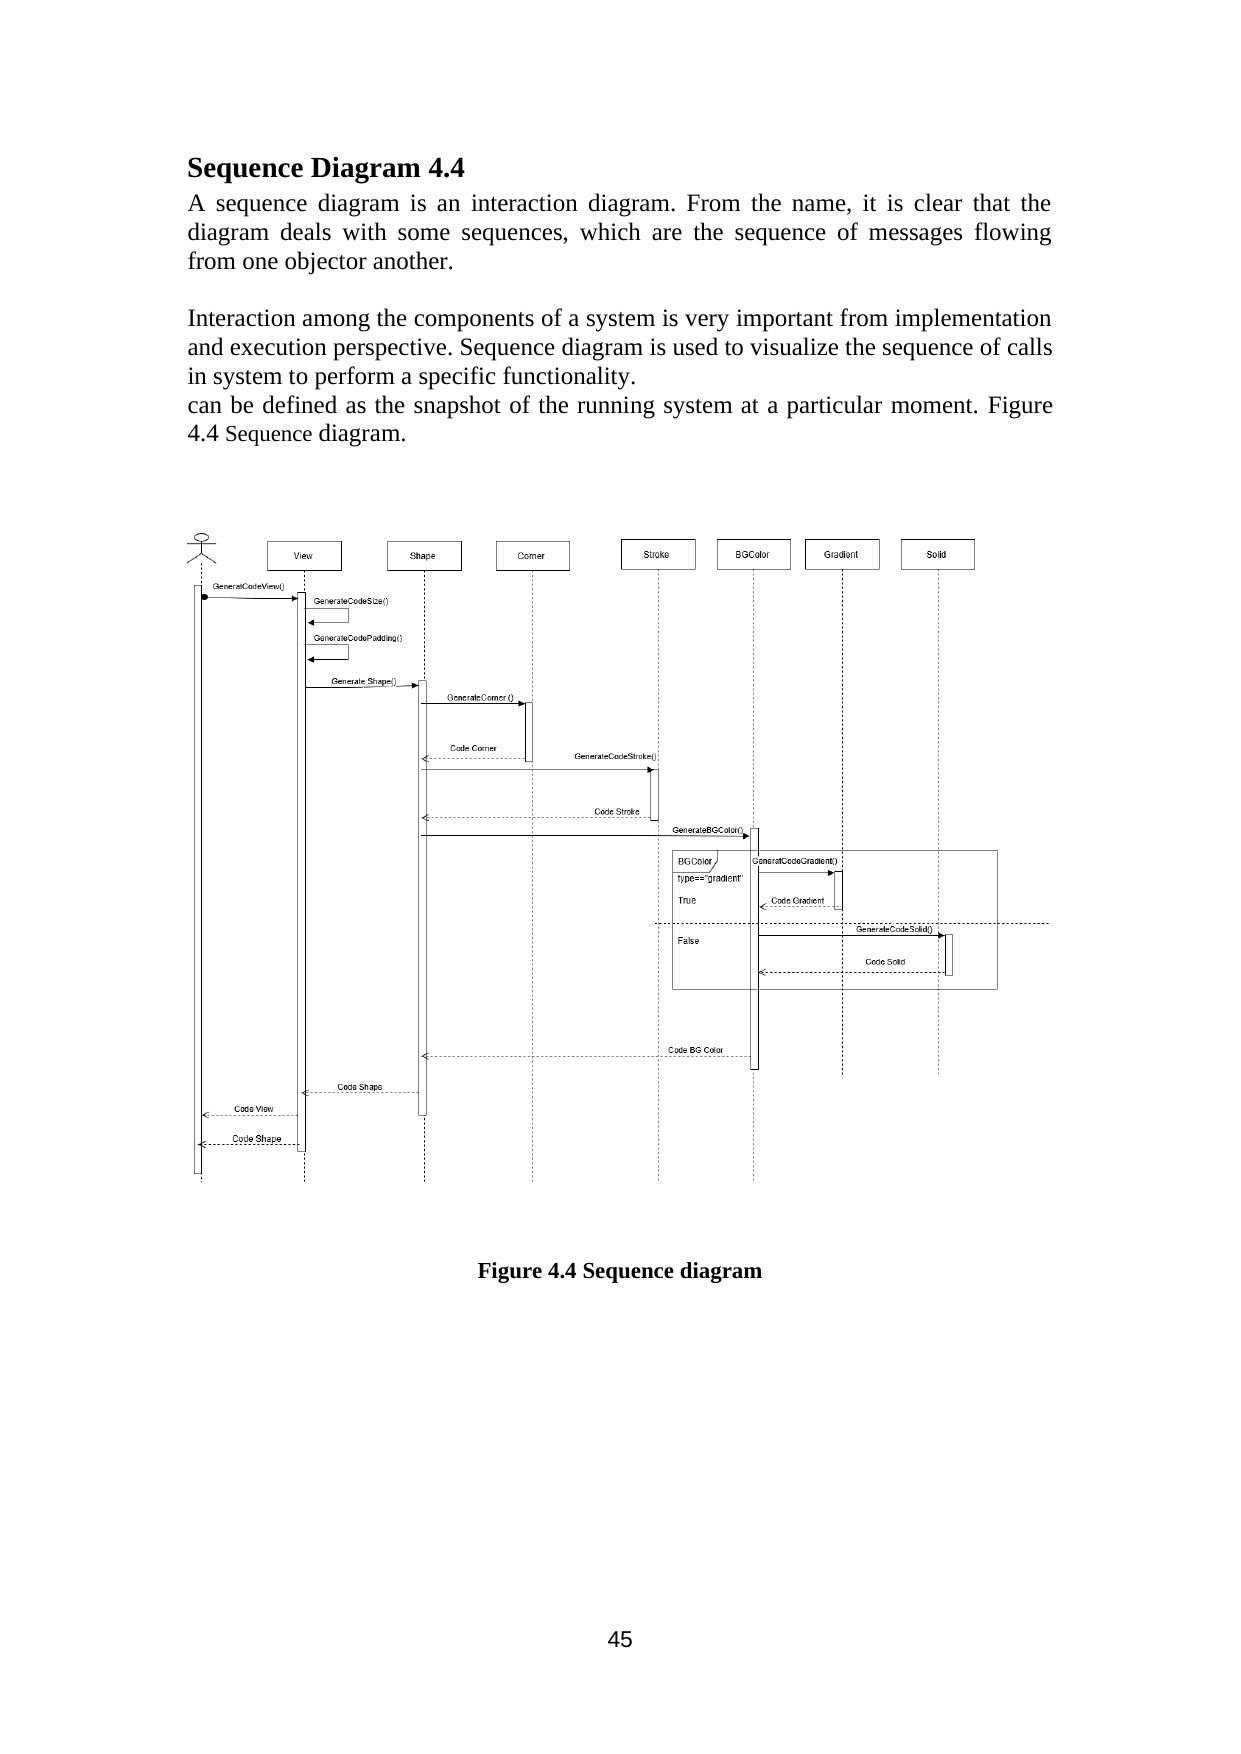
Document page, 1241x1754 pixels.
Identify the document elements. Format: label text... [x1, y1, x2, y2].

text Figure 4.4 Sequence diagram [187, 1257, 1053, 1284]
subtitle 4.4 Sequence Diagram [187, 150, 1053, 183]
text A sequence diagram is an interaction diagram. From the name, it is clear that the diagram deals with some sequences, which are the sequence of messages flowing from one objector another. [187, 188, 1053, 275]
picture [187, 533, 1053, 1182]
text Interaction among the components of a system is very important from implementation and execution perspective. Sequence diagram is used to visualize the sequence of calls in system to perform a specific functionality. [187, 303, 1053, 390]
text can be defined as the snapshot of the running system at a particular moment. Figure 4.4 Sequence diagram. [187, 390, 1053, 447]
